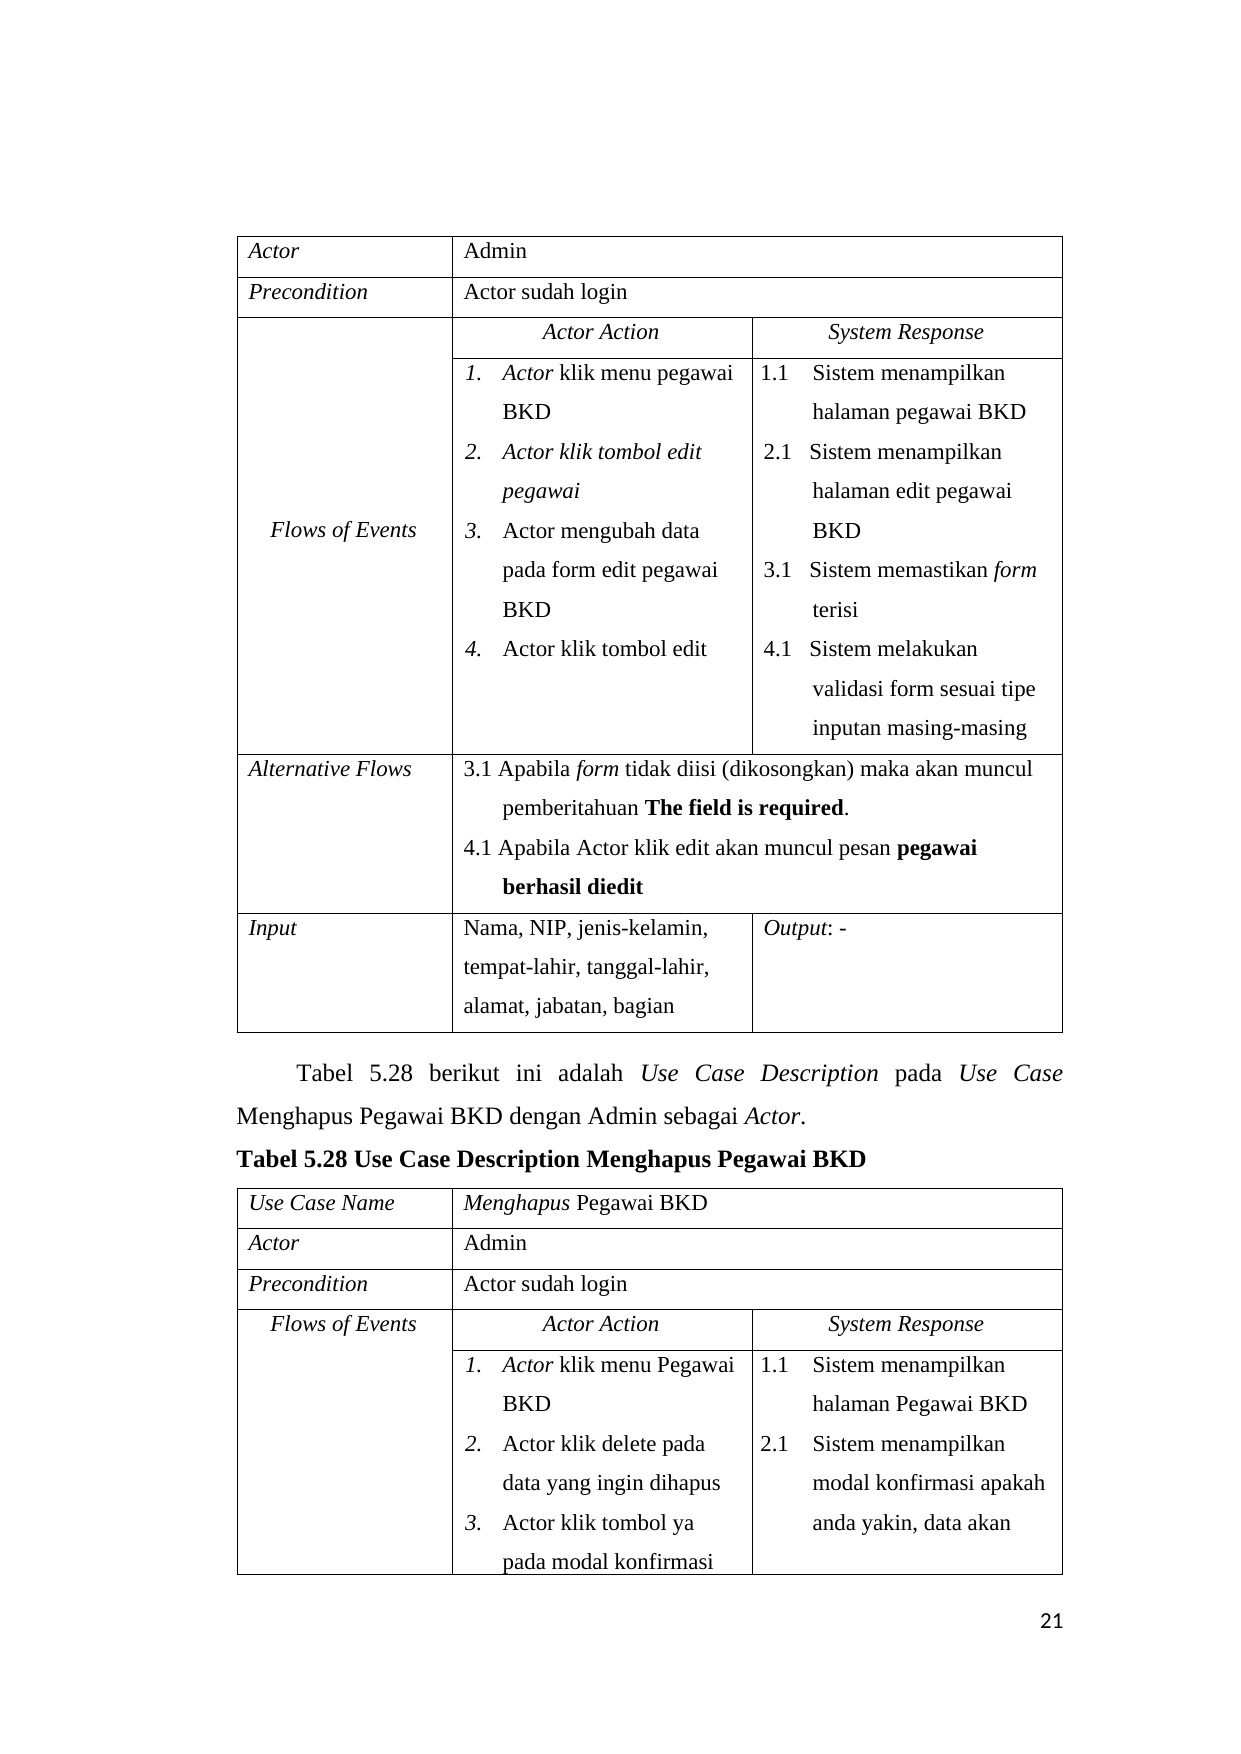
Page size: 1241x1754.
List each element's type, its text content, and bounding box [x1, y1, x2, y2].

table_cell Admin [453, 237, 1062, 277]
table_cell System Response [753, 318, 1062, 358]
text Tabel 5.28 berikut ini adalah Use Case Description pada Use Case Menghapus Pegawai BKD dengan Admin sebagai Actor. [236, 1058, 1063, 1130]
table_cell Actor [238, 237, 452, 277]
table_cell System Response [753, 1310, 1062, 1349]
text Tabel 5.28 Use Case Description Menghapus Pegawai BKD [236, 1144, 1063, 1173]
table_cell Flows of Events [238, 1310, 452, 1574]
table_cell Alternative Flows [238, 755, 452, 913]
table_cell Flows of Events [238, 318, 452, 754]
table_cell Nama, NIP, jenis-kelamin, tempat-lahir, tanggal-lahir, alamat, jabatan, bagian [453, 914, 752, 1032]
table_cell Actor Action [453, 318, 752, 358]
table_cell Precondition [238, 1270, 452, 1309]
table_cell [753, 1351, 1062, 1574]
table_cell Input [238, 914, 452, 1032]
table_cell Precondition [238, 278, 452, 317]
table_cell Actor [238, 1229, 452, 1268]
table_cell Output: - [753, 914, 1062, 1032]
table_cell Actor sudah login [453, 1270, 1062, 1309]
table_header Menghapus Pegawai BKD [453, 1189, 1062, 1228]
table_header Use Case Name [238, 1189, 452, 1228]
table_cell Actor klik menu pegawai BKD Actor klik tombol edit pegawai Actor mengubah data pada form edit pegawai BKD Actor klik tombol edit [453, 359, 752, 754]
table_cell Actor Action [453, 1310, 752, 1349]
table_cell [453, 1351, 752, 1574]
table_cell Admin [453, 1229, 1062, 1268]
table_cell 3.1 Apabila form tidak diisi (dikosongkan) maka akan muncul pemberitahuan The field is required. 4.1 Apabila Actor klik edit akan muncul pesan pegawai berhasil diedit [453, 755, 1062, 913]
table_cell Sistem menampilkan halaman pegawai BKD 2.1 Sistem menampilkan halaman edit pegawai BKD 3.1 Sistem memastikan form terisi 4.1 Sistem melakukan validasi form sesuai tipe inputan masing-masing [753, 359, 1062, 754]
table_cell Actor sudah login [453, 278, 1062, 317]
